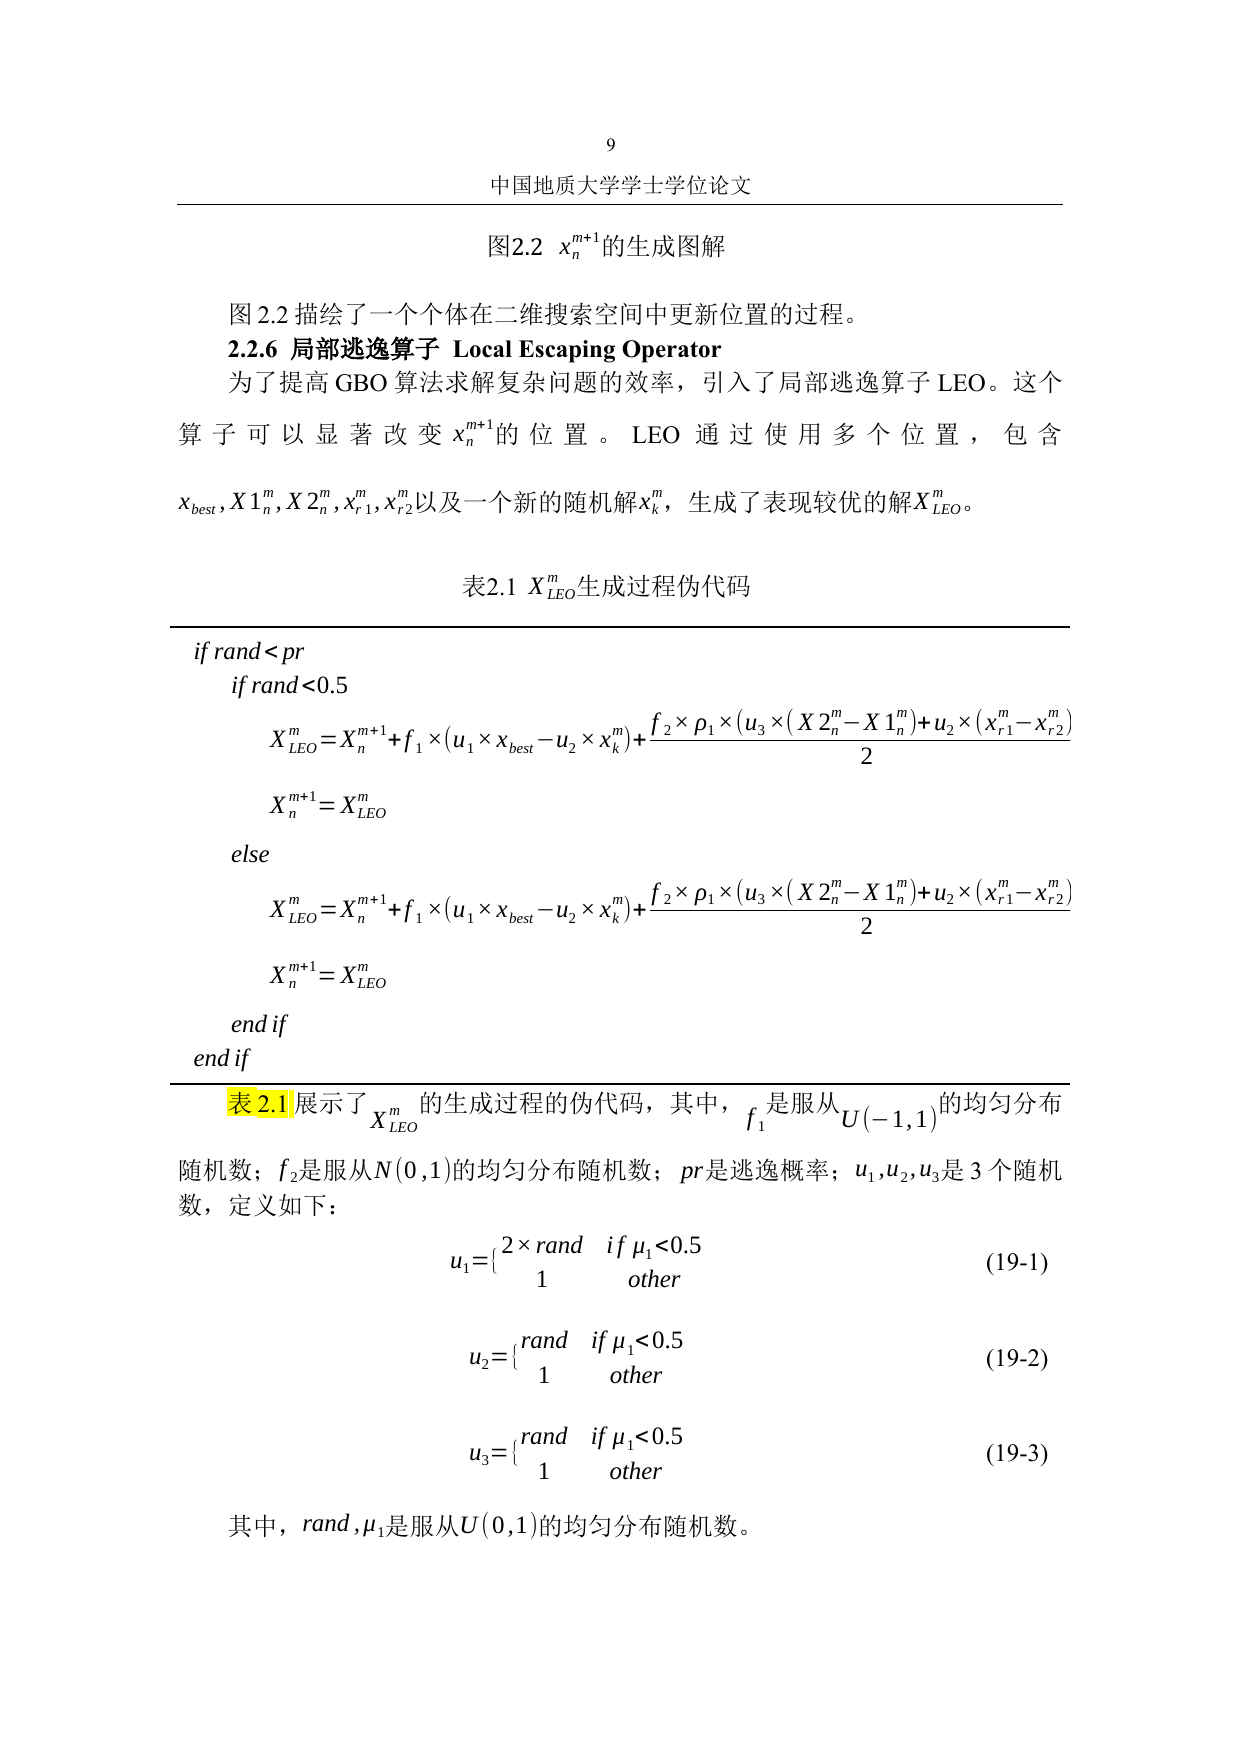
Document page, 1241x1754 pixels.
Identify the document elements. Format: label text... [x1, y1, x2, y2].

table_cell [177, 1413, 974, 1508]
table_header [177, 1221, 974, 1317]
subtitle 局部逃逸算子 Local Escaping Operator [227, 331, 1063, 364]
text 其中，是服从的均匀分布随机数。 [177, 1508, 1063, 1542]
table_header (19-1) [975, 1221, 1063, 1317]
text 表2.1展示了的生成过程的伪代码，其中，是服从的均匀分布随机数；是服从的均匀分布随机数；是逃逸概率；是3个随机数，定义如下： [177, 1085, 1063, 1221]
table_cell 的生成图解 [170, 212, 1070, 297]
text 为了提高GBO算法求解复杂问题的效率，引入了局部逃逸算子LEO。这个算子可以显著改变的位置。LEO通过使用多个位置，包含以及一个新的随机解，生成了表现较优的解。 [177, 364, 1063, 534]
table_cell (19-2) [975, 1317, 1063, 1412]
table_cell [170, 628, 1070, 1083]
table_cell [177, 1317, 974, 1412]
text 图2.2描绘了一个个体在二维搜索空间中更新位置的过程。 [177, 297, 1063, 331]
table_header 生成过程伪代码 [170, 534, 1070, 626]
table_cell (19-3) [975, 1413, 1063, 1508]
